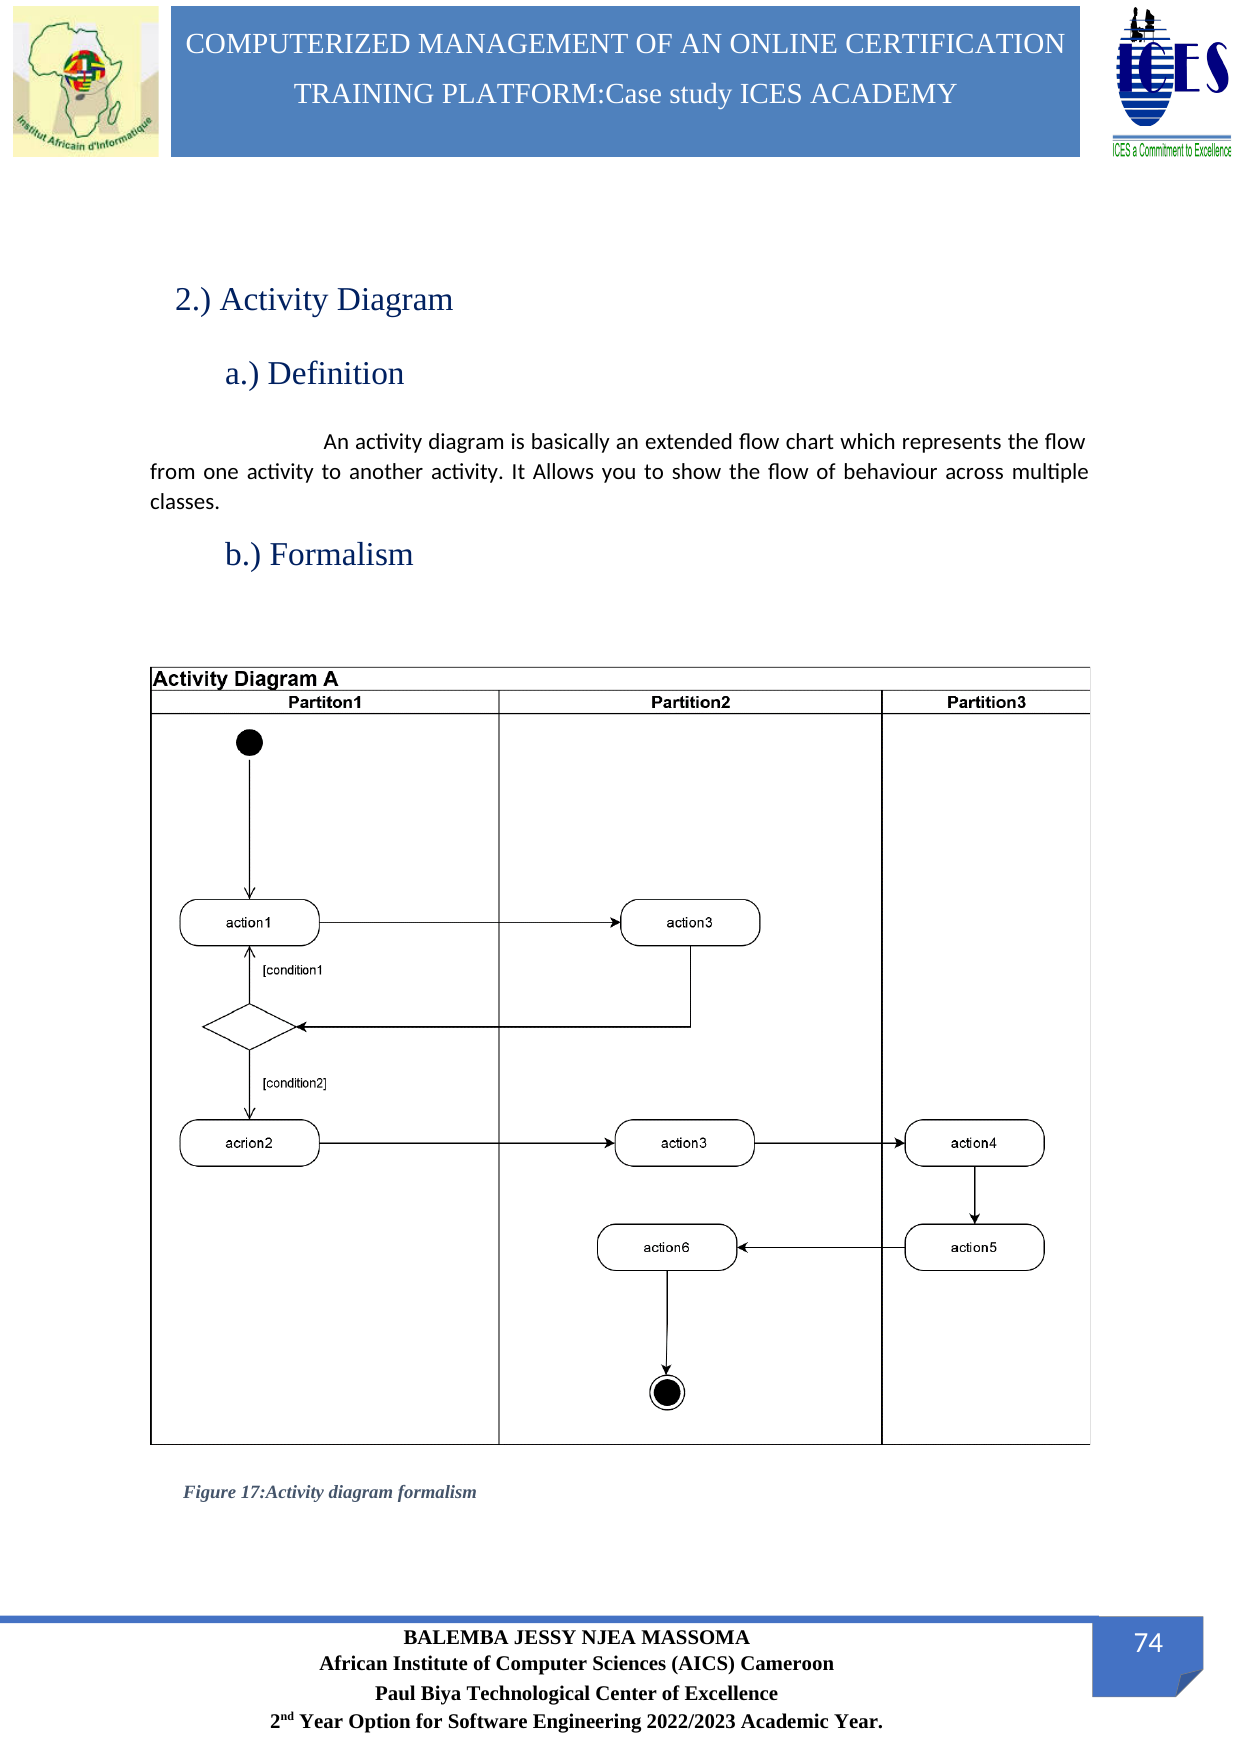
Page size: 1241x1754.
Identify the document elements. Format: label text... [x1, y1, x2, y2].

text An activity diagram is basically an extended flow chart which represents the flow from one activity to another activity. It Allows you to show the flow of behaviour across multiple classes. [150, 427, 1090, 516]
text a.) Definition [150, 353, 1090, 391]
picture [13, 6, 159, 157]
picture [150, 666, 1091, 1445]
text b.) Formalism [150, 534, 1090, 573]
text 2.) Activity Diagram [150, 279, 1090, 317]
picture [1112, 6, 1232, 157]
